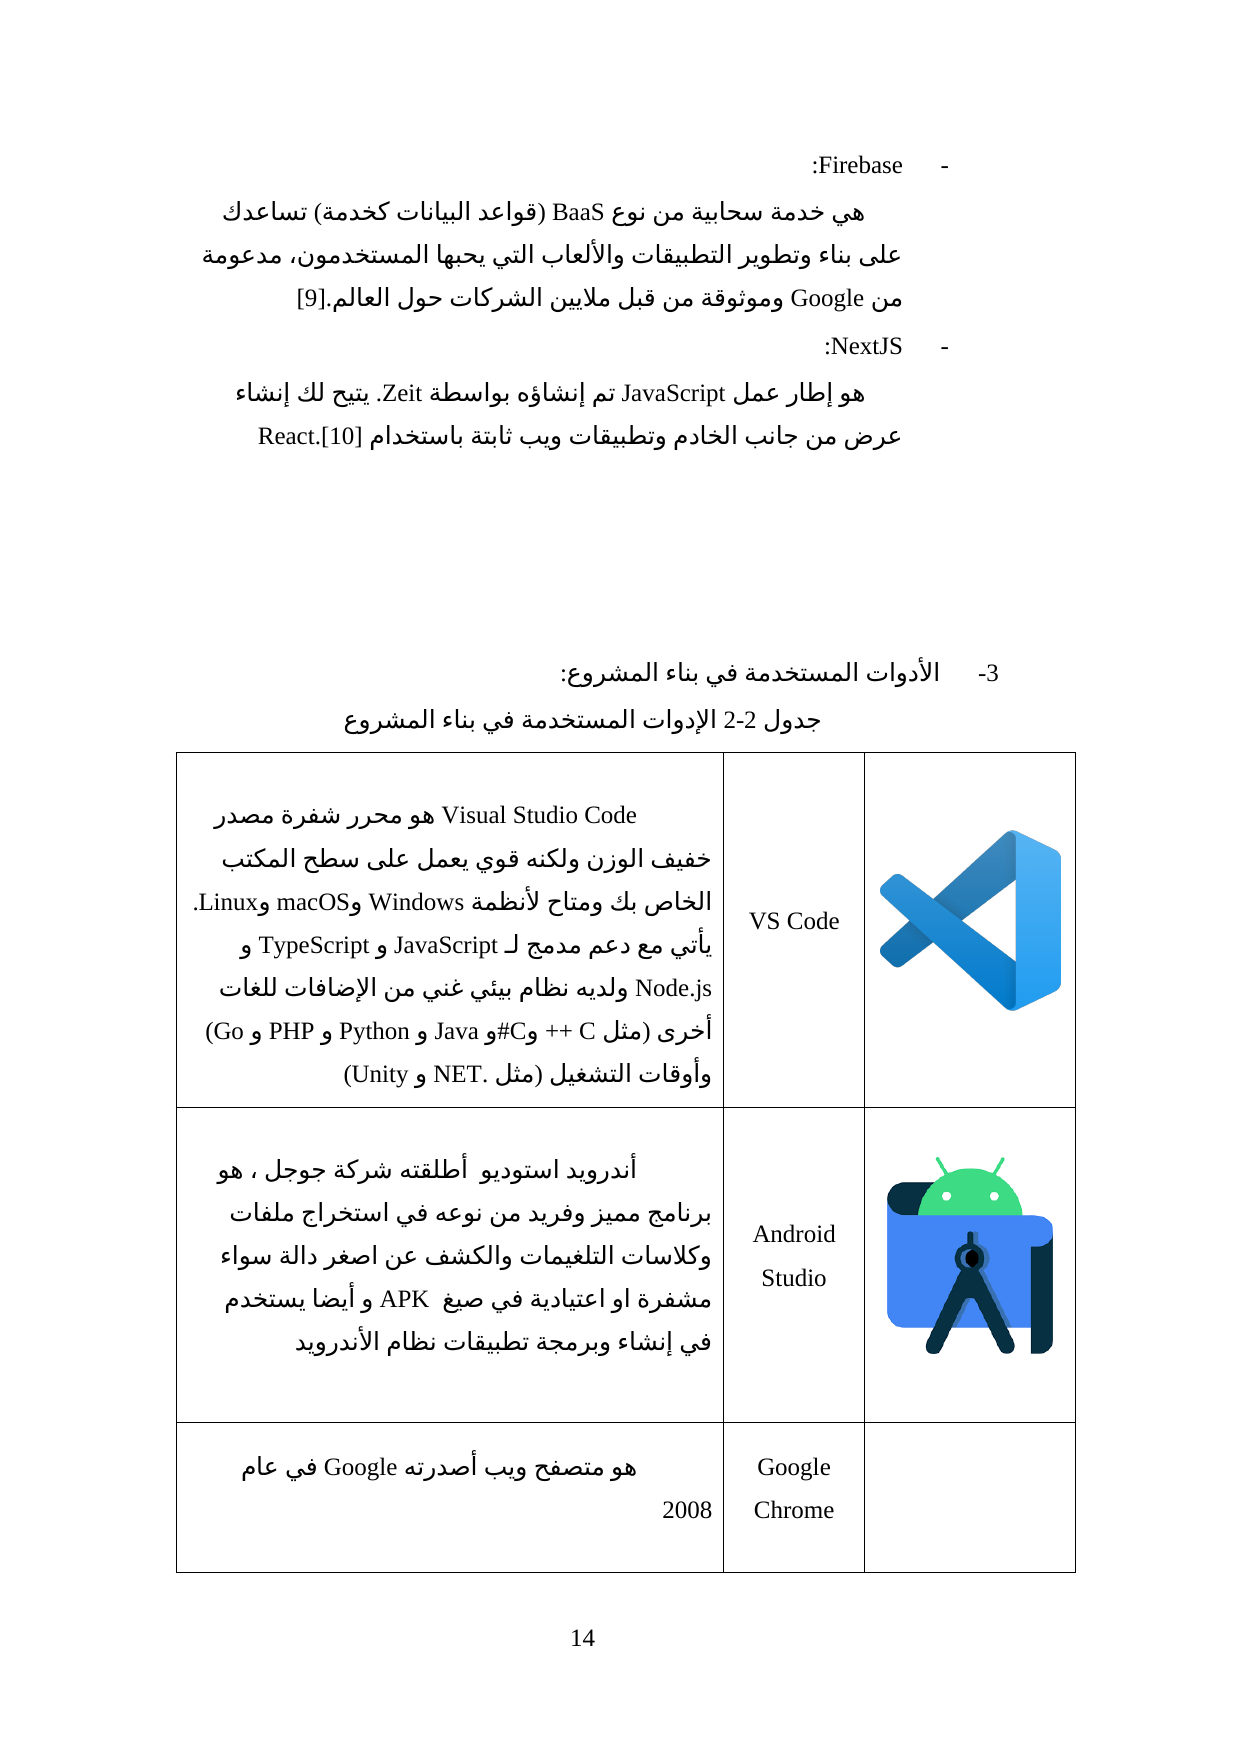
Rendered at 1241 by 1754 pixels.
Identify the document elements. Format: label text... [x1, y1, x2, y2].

list الأدوات المستخدمة في بناء المشروع: [187, 658, 978, 686]
table_cell أندرويد استوديو أطلقته شركة جوجل ، هو برنامج مميز وفريد من نوعه في استخراج ملفات وكلاسات التلغيمات والكشف عن اصغر دالة سواء مشفرة او اعتيادية في صيغ APK و أيضا يستخدم في إنشاء وبرمجة تطبيقات نظام الأندرويد [177, 1108, 723, 1422]
text هي خدمة سحابية من نوع BaaS (قواعد البيانات كخدمة) تساعدك على بناء وتطوير التطبيقات والألعاب التي يحبها المستخدمون، مدعومة من Google وموثوقة من قبل ملايين الشركات حول العالم.[9] [187, 197, 903, 312]
table_cell Google Chrome [724, 1423, 864, 1572]
list Firebase: [187, 150, 941, 179]
table_cell Android Studio [724, 1108, 864, 1422]
text هو إطار عمل JavaScript تم إنشاؤه بواسطة Zeit. يتيح لك إنشاء عرض من جانب الخادم وتطبيقات ويب ثابتة باستخدام React.[10] [187, 378, 903, 450]
table_header [865, 753, 1075, 1107]
table_cell [865, 1108, 1075, 1422]
table_cell [865, 1423, 1075, 1572]
table_header VS Code [724, 753, 864, 1107]
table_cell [177, 1423, 723, 1572]
picture [887, 1157, 1053, 1354]
list NextJS: [187, 331, 941, 359]
table_header Visual Studio Code ‏هو محرر شفرة مصدر خفيف الوزن ولكنه قوي يعمل على سطح المكتب الخاص بك ومتاح لأنظمة Windows وmacOS وLinux. يأتي مع دعم مدمج لـ JavaScript و TypeScript و Node.js ولديه نظام بيئي غني من الإضافات للغات أخرى (مثل C ++ وC#و Java و Python و PHP و Go) وأوقات التشغيل (مثل .NET و Unity) [177, 753, 723, 1107]
picture [880, 830, 1061, 1011]
